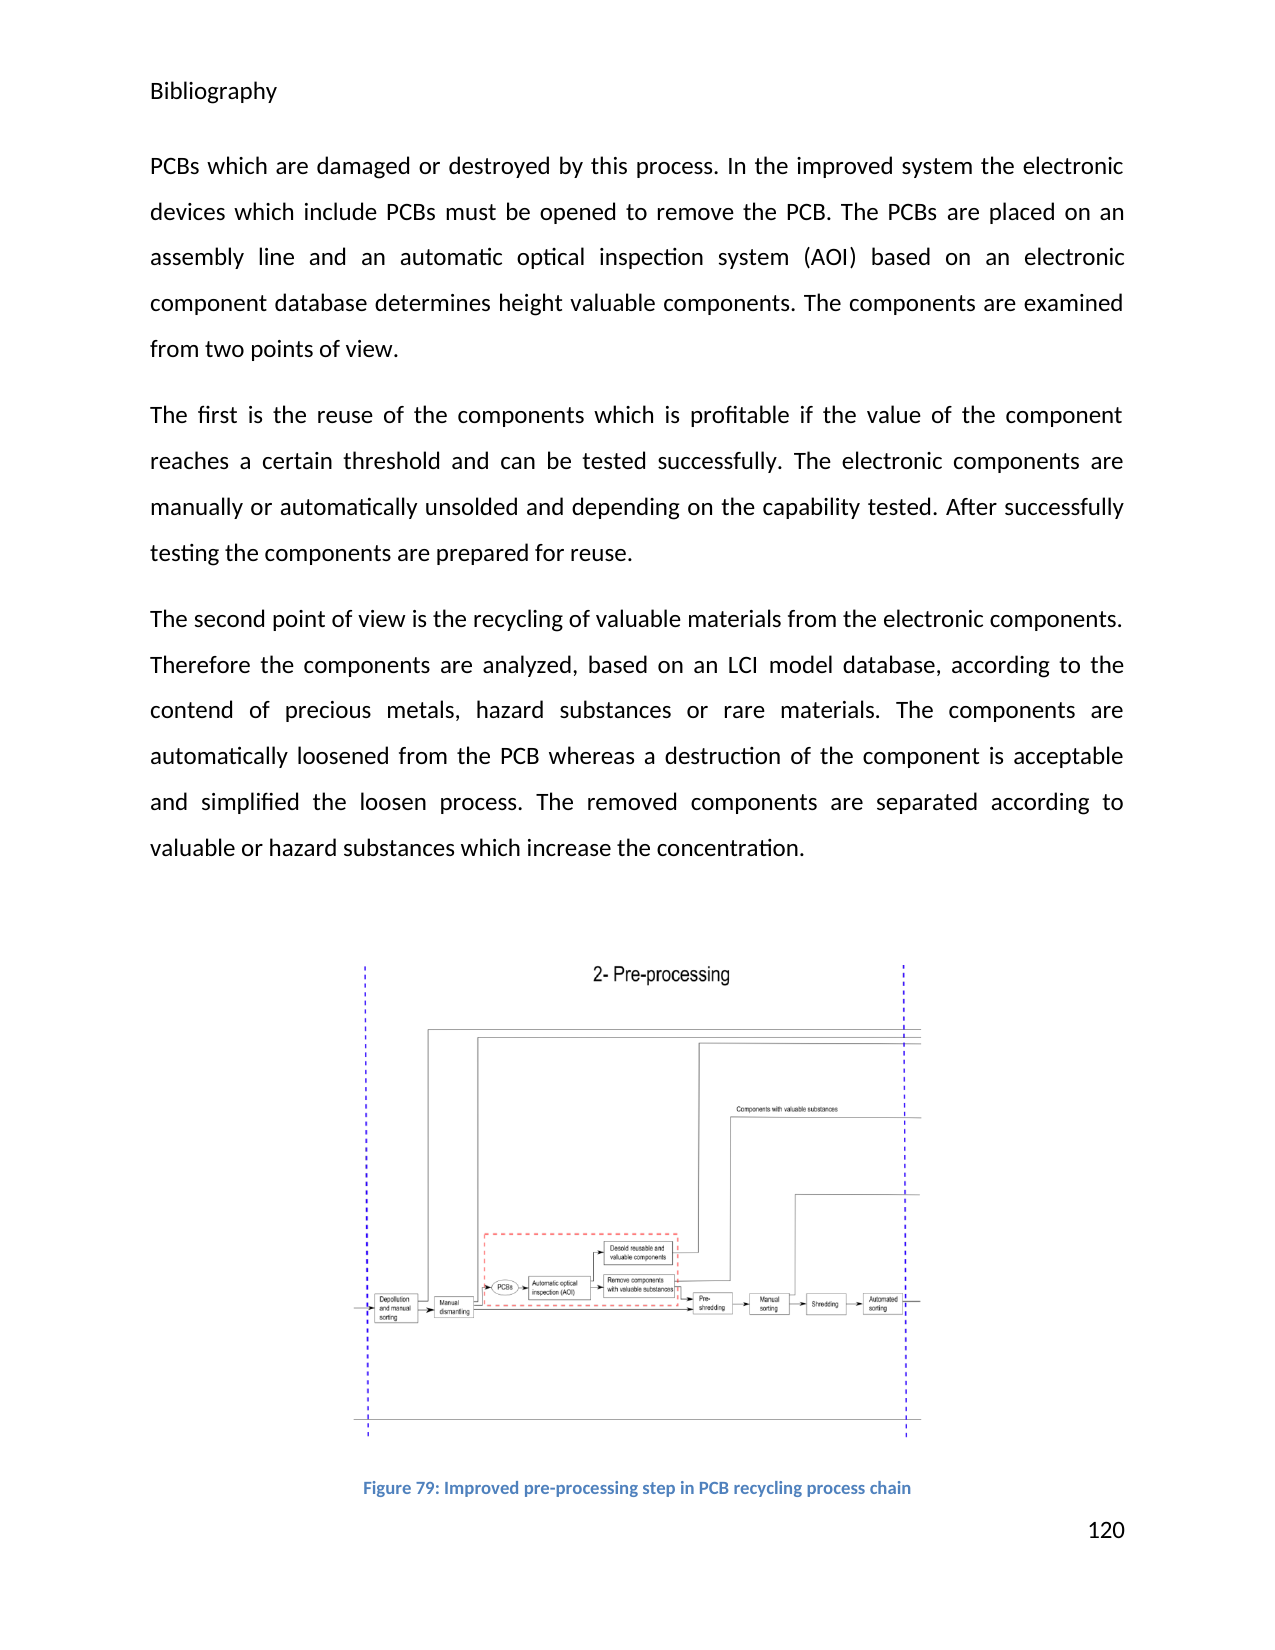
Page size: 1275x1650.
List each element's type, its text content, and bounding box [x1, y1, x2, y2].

text The first is the reuse of the components which is profitable if the value of the component reaches a certain threshold and can be tested successfully. The electronic components are manually or automatically unsolded and depending on the capability tested. After successfully testing the components are prepared for reuse. [150, 399, 1125, 567]
picture [353, 965, 922, 1441]
text The second point of view is the recycling of valuable materials from the electronic components. Therefore the components are analyzed, based on an LCI model database, according to the contend of precious metals, hazard substances or rare materials. The components are automatically loosened from the PCB whereas a destruction of the component is acceptable and simplified the loosen process. The removed components are separated according to valuable or hazard substances which increase the concentration. [150, 603, 1125, 862]
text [150, 150, 1125, 363]
